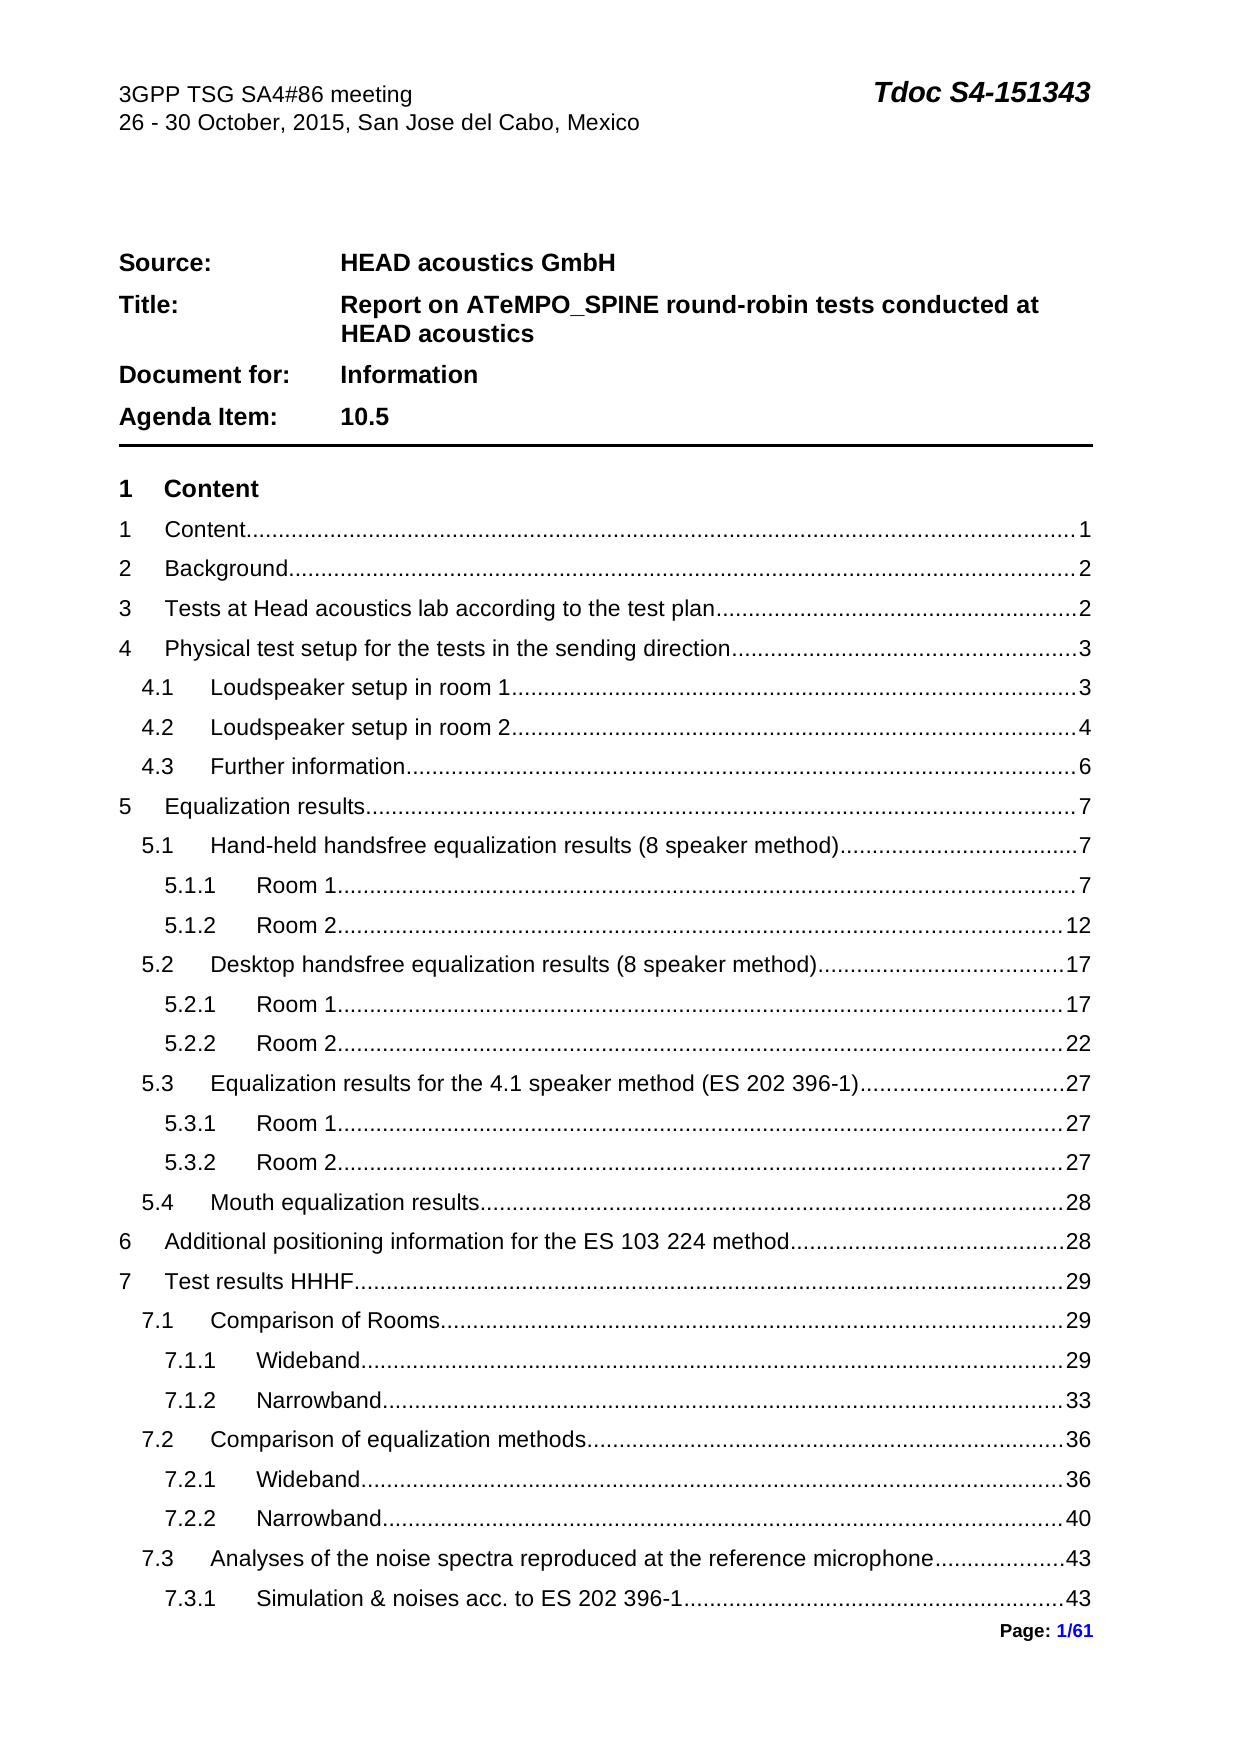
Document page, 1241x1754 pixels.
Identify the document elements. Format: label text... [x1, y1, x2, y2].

subtitle Content [118, 474, 1093, 503]
text Agenda Item: 10.5 [118, 402, 1093, 431]
text Source: HEAD acoustics GmbH [118, 248, 1093, 277]
text Title: Report on ATeMPO_SPINE round-robin tests conducted at HEAD acoustics [118, 290, 1093, 348]
text Document for: Information [118, 360, 1093, 389]
